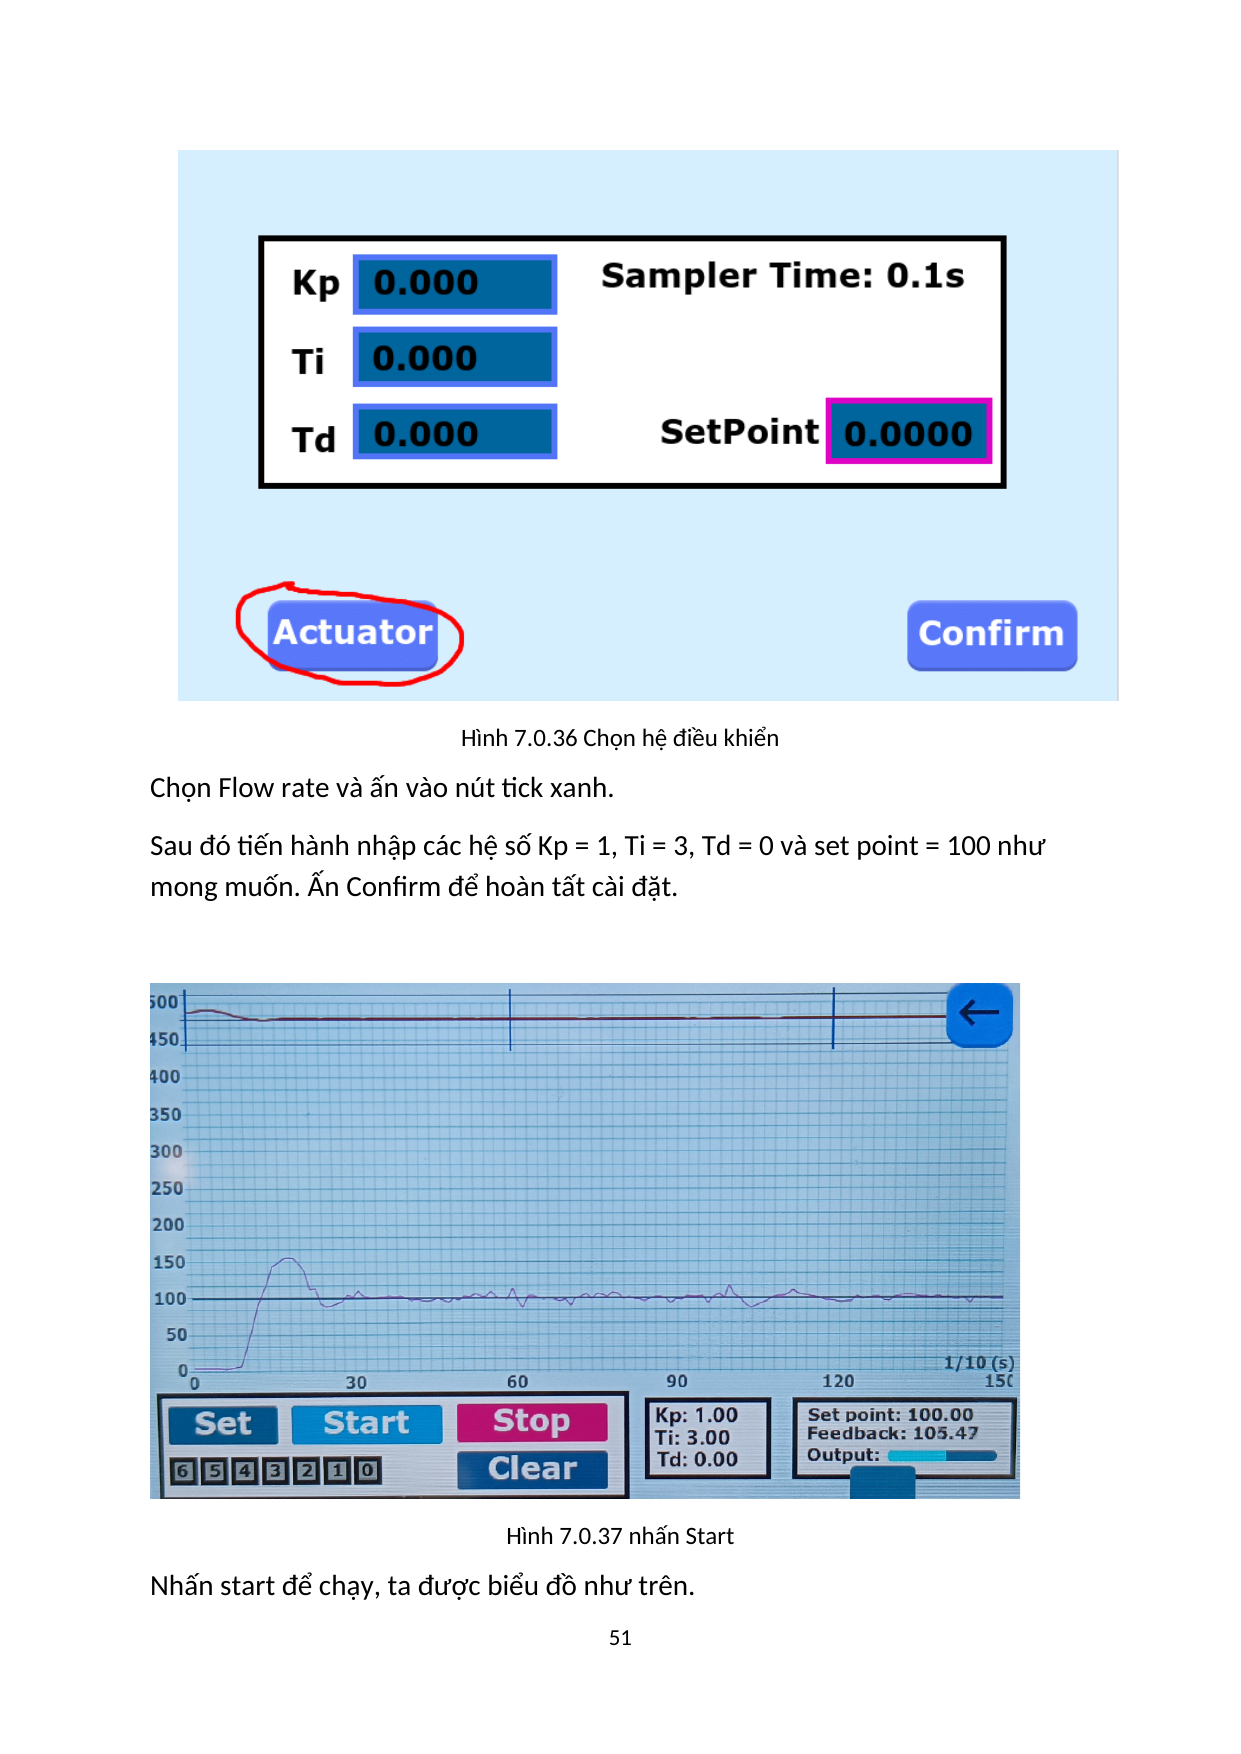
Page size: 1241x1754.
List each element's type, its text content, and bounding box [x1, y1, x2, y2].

text Nhấn start để chạy, ta được biểu đồ như trên. [150, 1567, 1090, 1603]
text Chọn Flow rate và ấn vào nút tick xanh. [150, 769, 1090, 805]
text Sau đó tiến hành nhập các hệ số Kp = 1, Ti = 3, Td = 0 và set point = 100 như mong muốn. Ấn Confirm để hoàn tất cài đặt. [150, 827, 1090, 904]
picture [150, 983, 1021, 1499]
picture [178, 150, 1119, 701]
